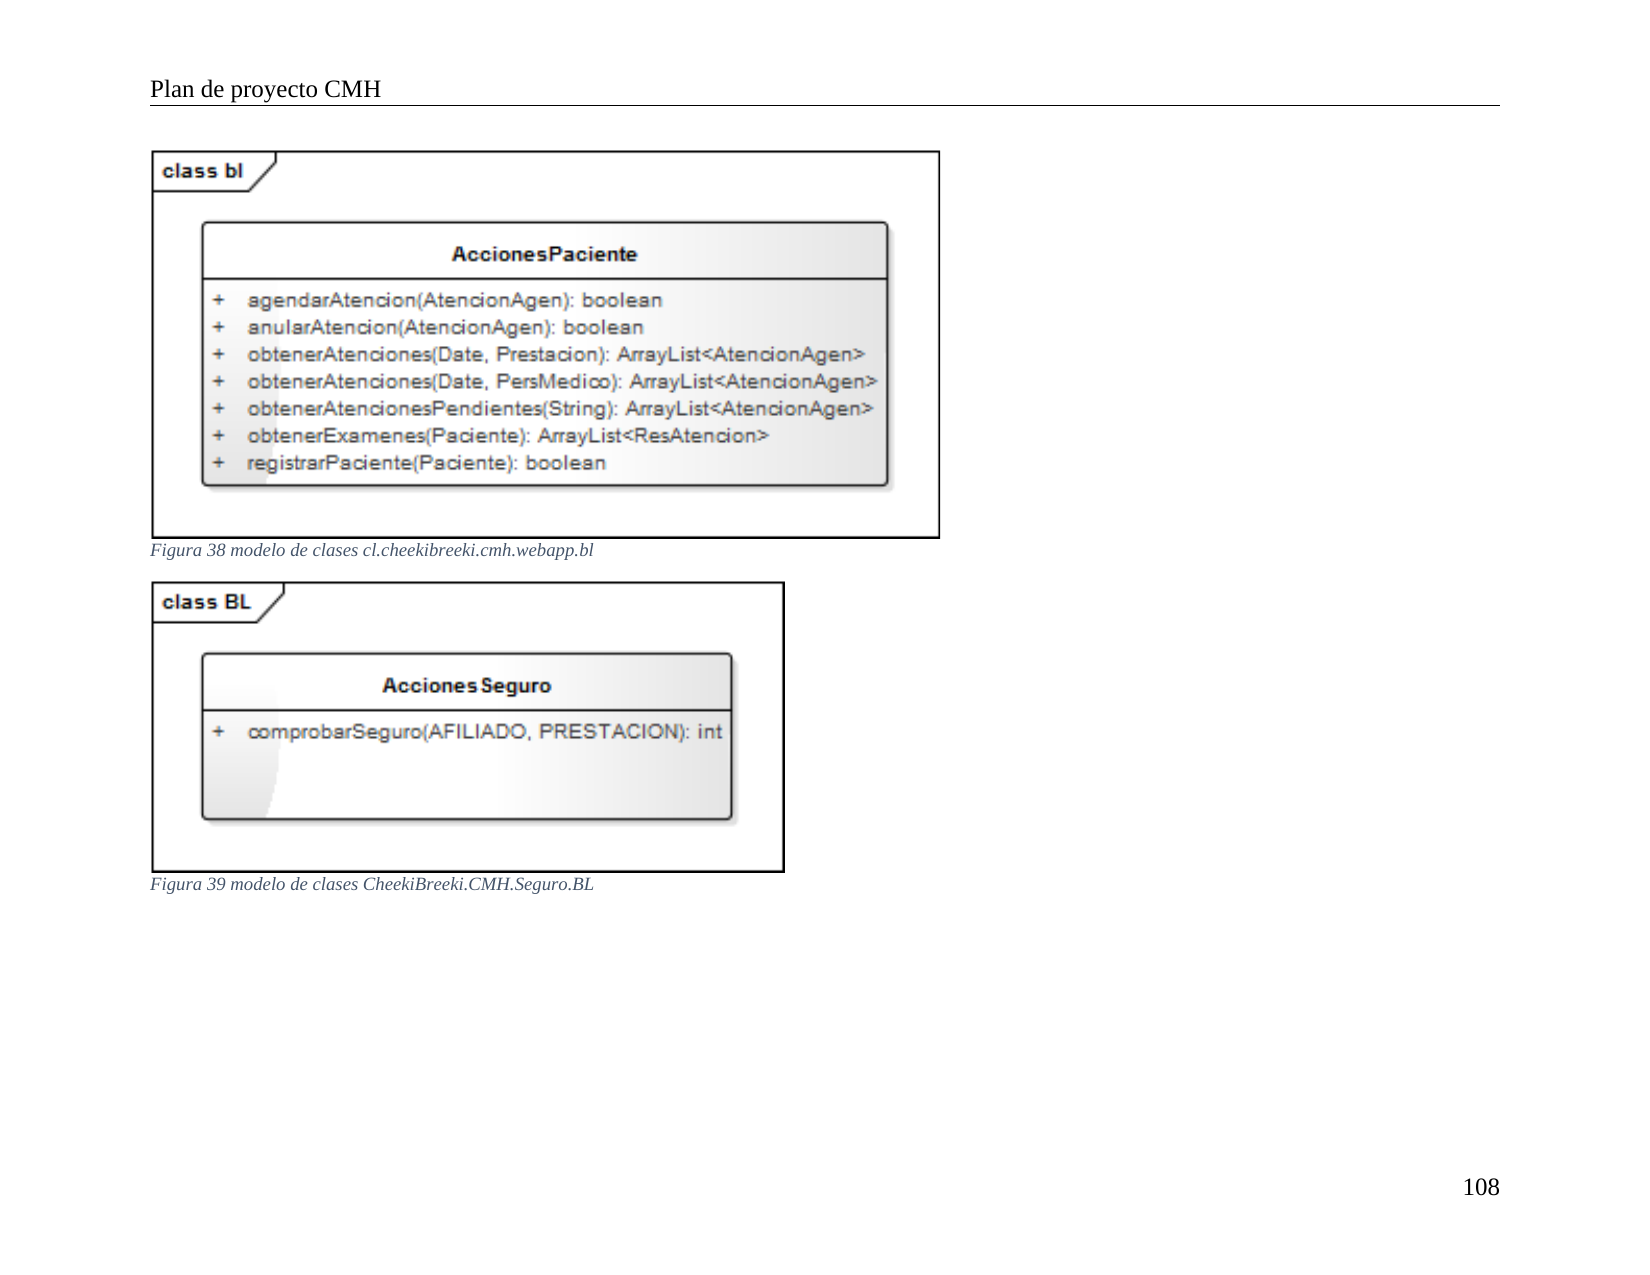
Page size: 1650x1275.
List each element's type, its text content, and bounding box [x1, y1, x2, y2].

picture [150, 150, 941, 539]
text Figura 39 modelo de clases CheekiBreeki.CMH.Seguro.BL [150, 873, 1500, 894]
picture [150, 580, 785, 873]
text Figura 38 modelo de clases cl.cheekibreeki.cmh.webapp.bl [150, 538, 1500, 560]
